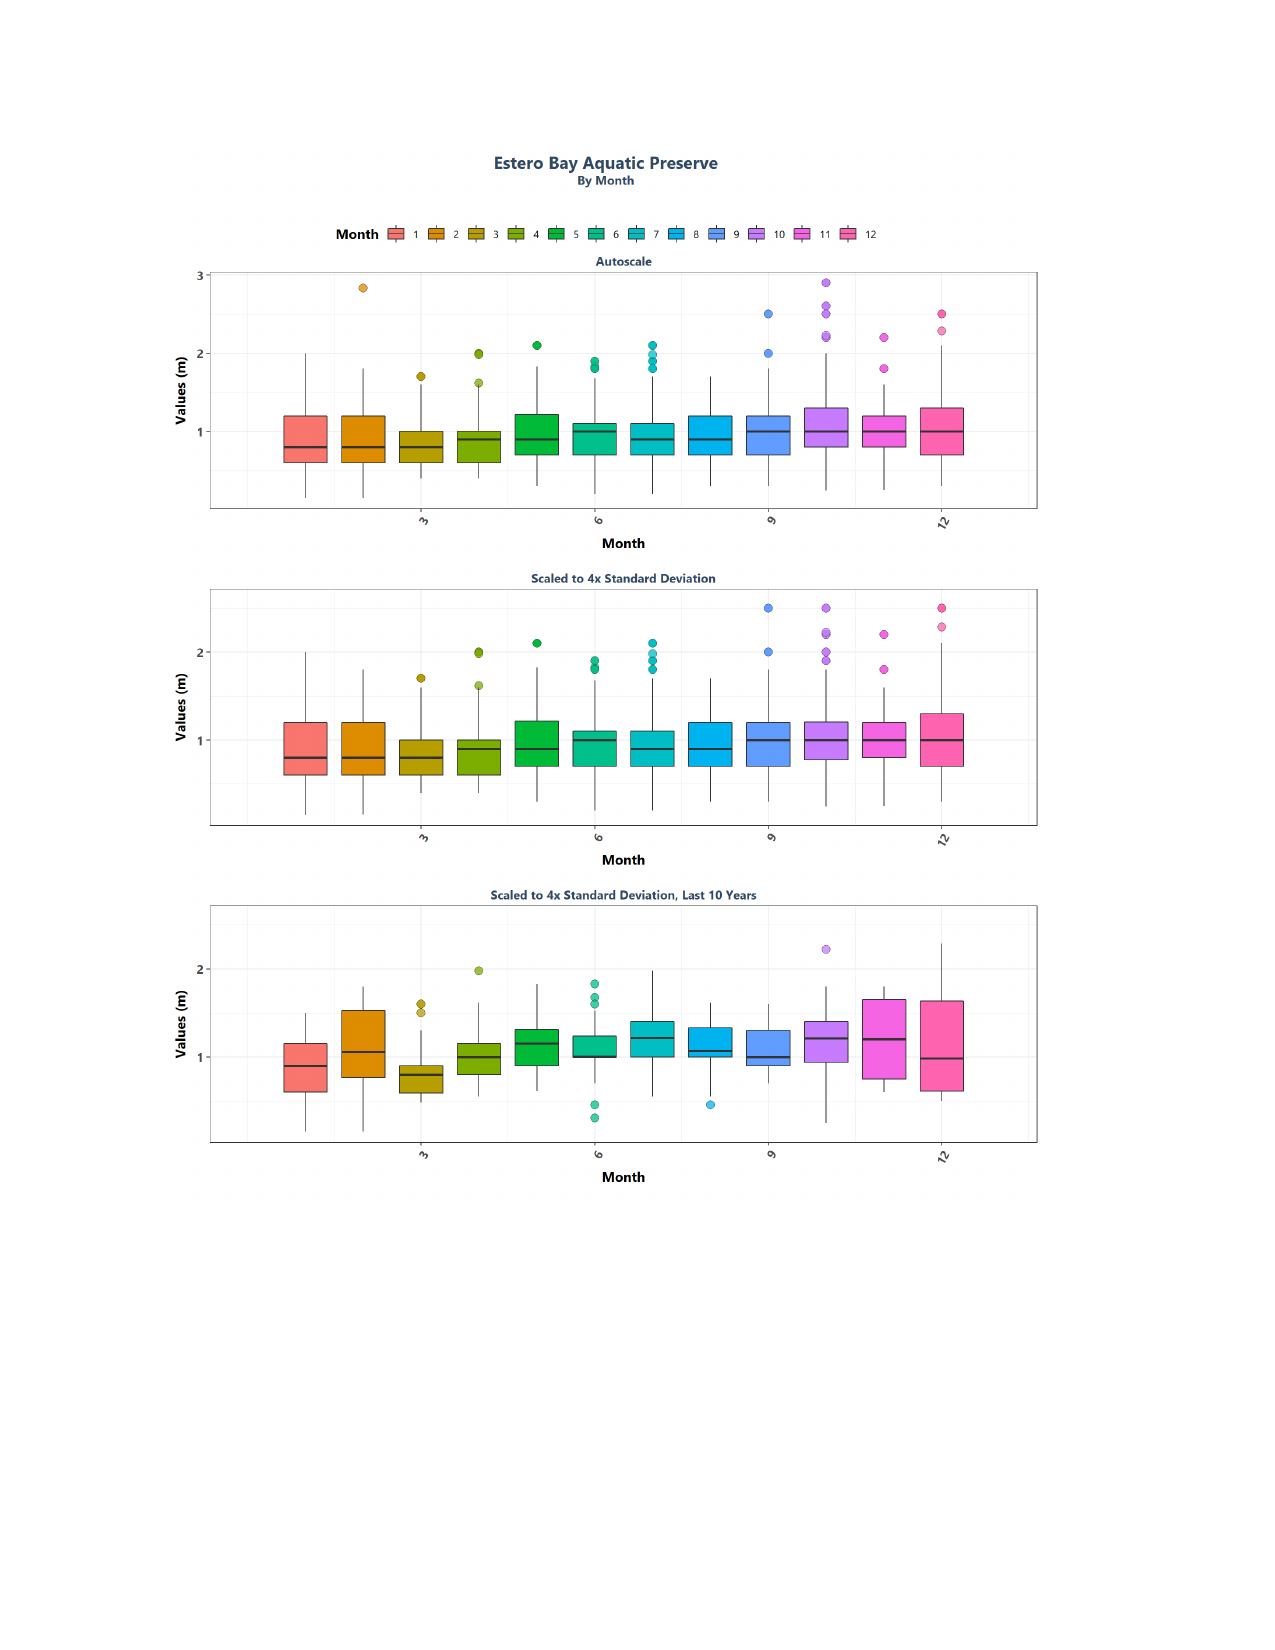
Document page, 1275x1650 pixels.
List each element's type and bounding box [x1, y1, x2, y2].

picture [168, 150, 1044, 1200]
